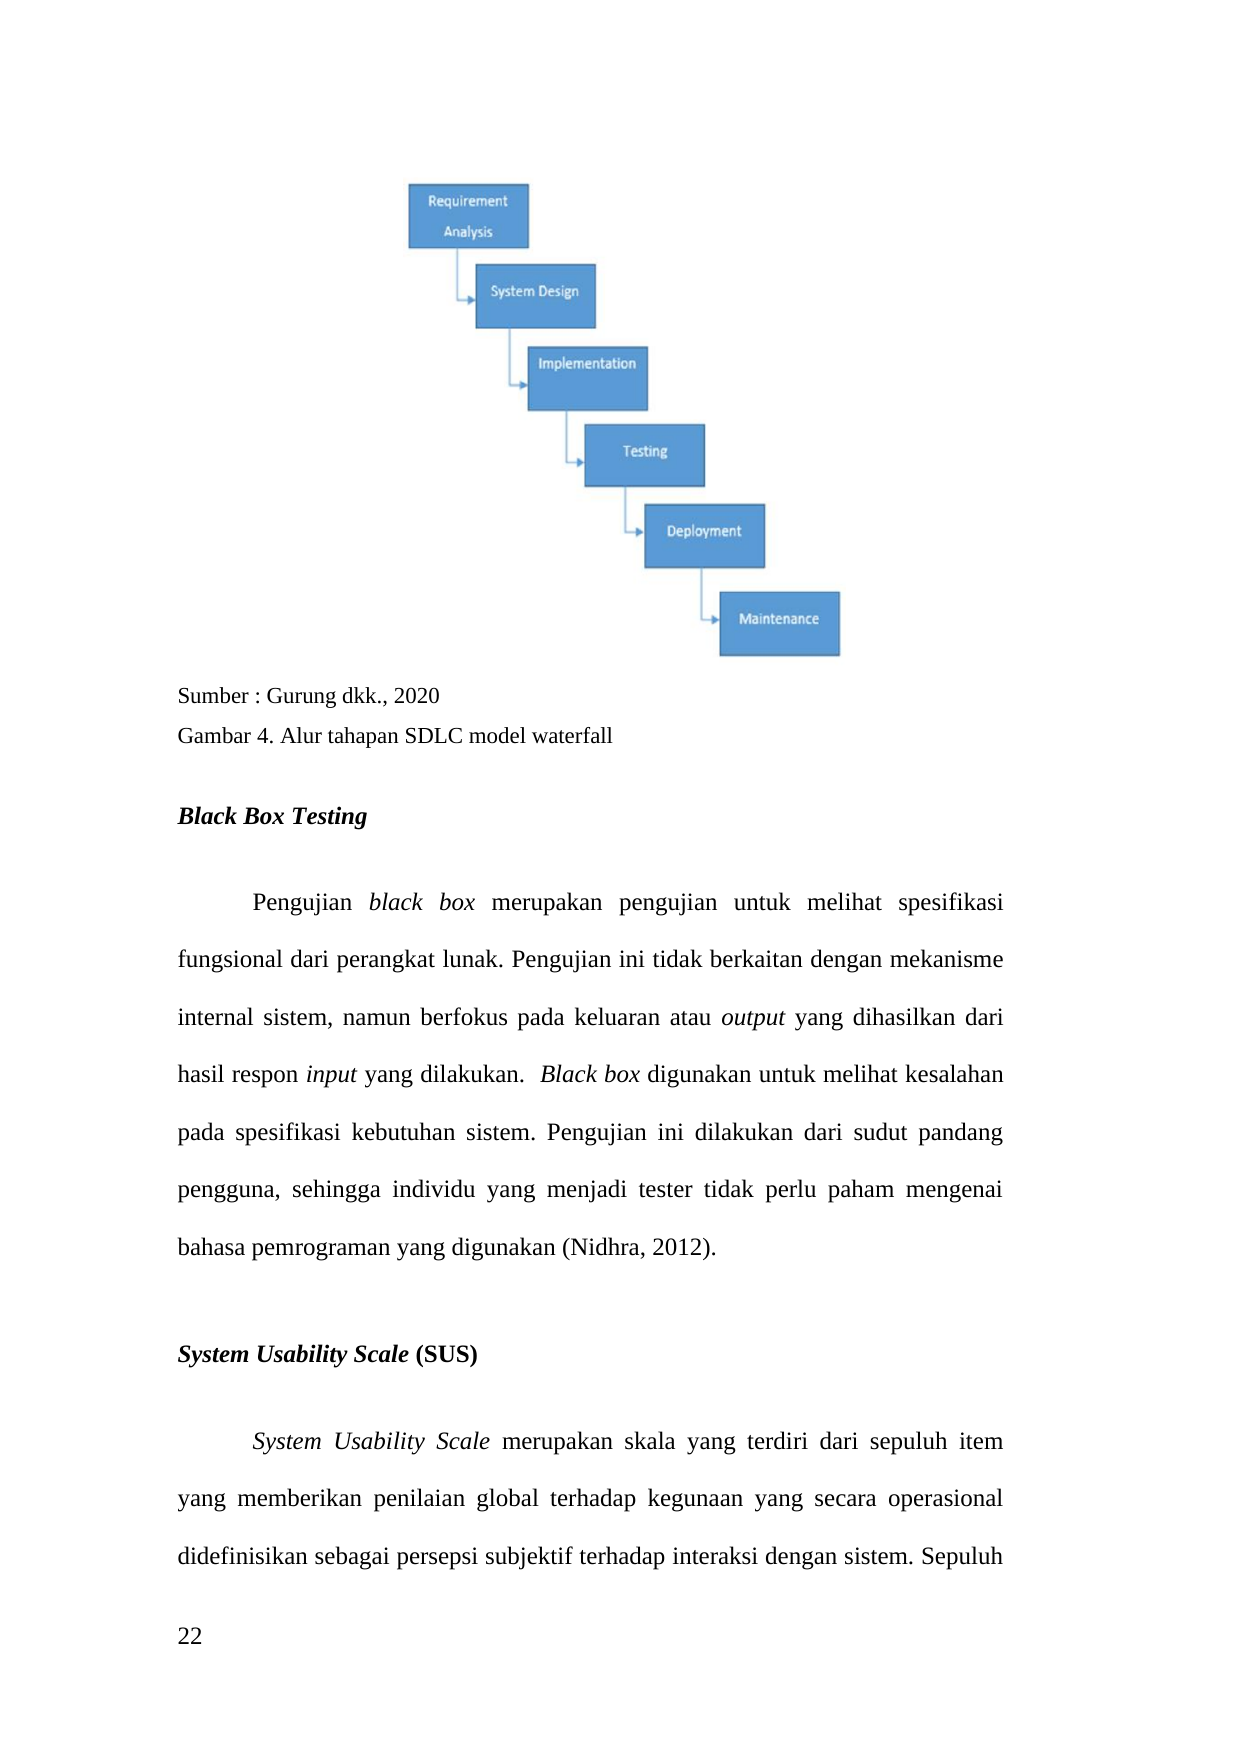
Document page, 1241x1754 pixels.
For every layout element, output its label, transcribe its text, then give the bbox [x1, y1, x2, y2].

text Pengujian black box merupakan pengujian untuk melihat spesifikasi fungsional dari perangkat lunak. Pengujian ini tidak berkaitan dengan mekanisme internal sistem, namun berfokus pada keluaran atau output yang dihasilkan dari hasil respon input yang dilakukan. Black box digunakan untuk melihat kesalahan pada spesifikasi kebutuhan sistem. Pengujian ini dilakukan dari sudut pandang pengguna, sehingga individu yang menjadi tester tidak perlu paham mengenai bahasa pemrograman yang digunakan . [177, 887, 1004, 1261]
text Gambar 4. Alur tahapan SDLC model waterfall [177, 722, 1004, 748]
text Black Box Testing [177, 801, 1004, 829]
text Sumber : [177, 682, 1004, 708]
picture [391, 177, 865, 668]
text System Usability Scale (SUS) [177, 1339, 1004, 1368]
